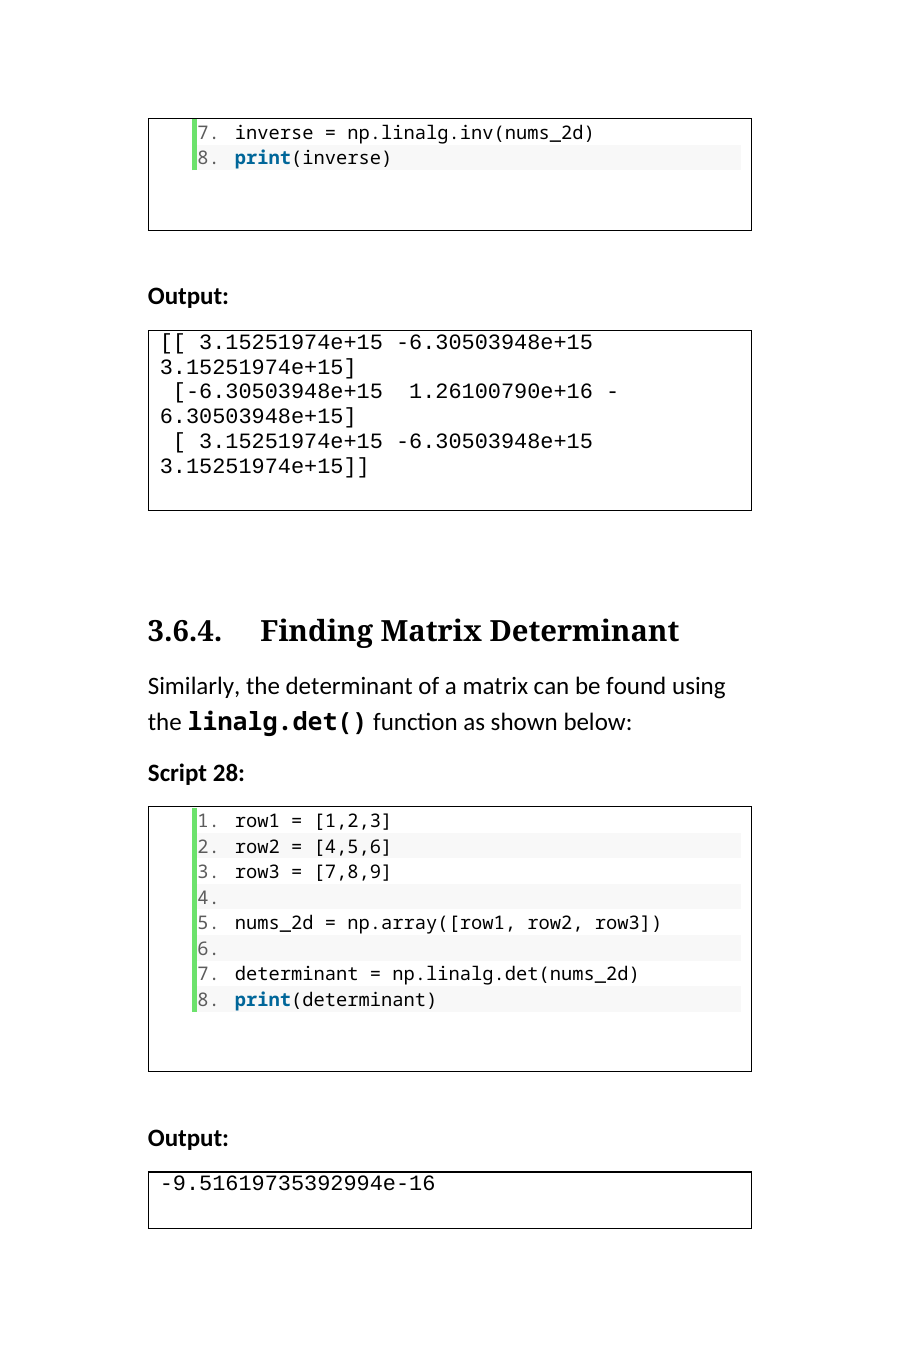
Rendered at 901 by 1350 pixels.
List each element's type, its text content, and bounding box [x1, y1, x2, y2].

table_header row1 = [1,2,3] row2 = [4,5,6] row3 = [7,8,9] nums_2d = np.array([row1, row2, row3]) inverse = np.linalg.inv(nums_2d) print(inverse) [149, 119, 751, 230]
table_header row1 = [1,2,3] row2 = [4,5,6] row3 = [7,8,9] nums_2d = np.array([row1, row2, row3]) determinant = np.linalg.det(nums_2d) print(determinant) [149, 807, 751, 1071]
subtitle Finding Matrix Determinant [148, 611, 752, 650]
text Output: [148, 281, 752, 311]
text Script 28: [148, 757, 752, 787]
text Output: [148, 1122, 752, 1152]
text Similarly, the determinant of a matrix can be found using the linalg.det() function as shown below: [148, 670, 752, 737]
table_header -9.51619735392994e-16 [149, 1173, 751, 1228]
table_header [[ 3.15251974e+15 -6.30503948e+15 3.15251974e+15] [-6.30503948e+15 1.26100790e+16 -6.30503948e+15] [ 3.15251974e+15 -6.30503948e+15 3.15251974e+15]] [149, 331, 751, 510]
